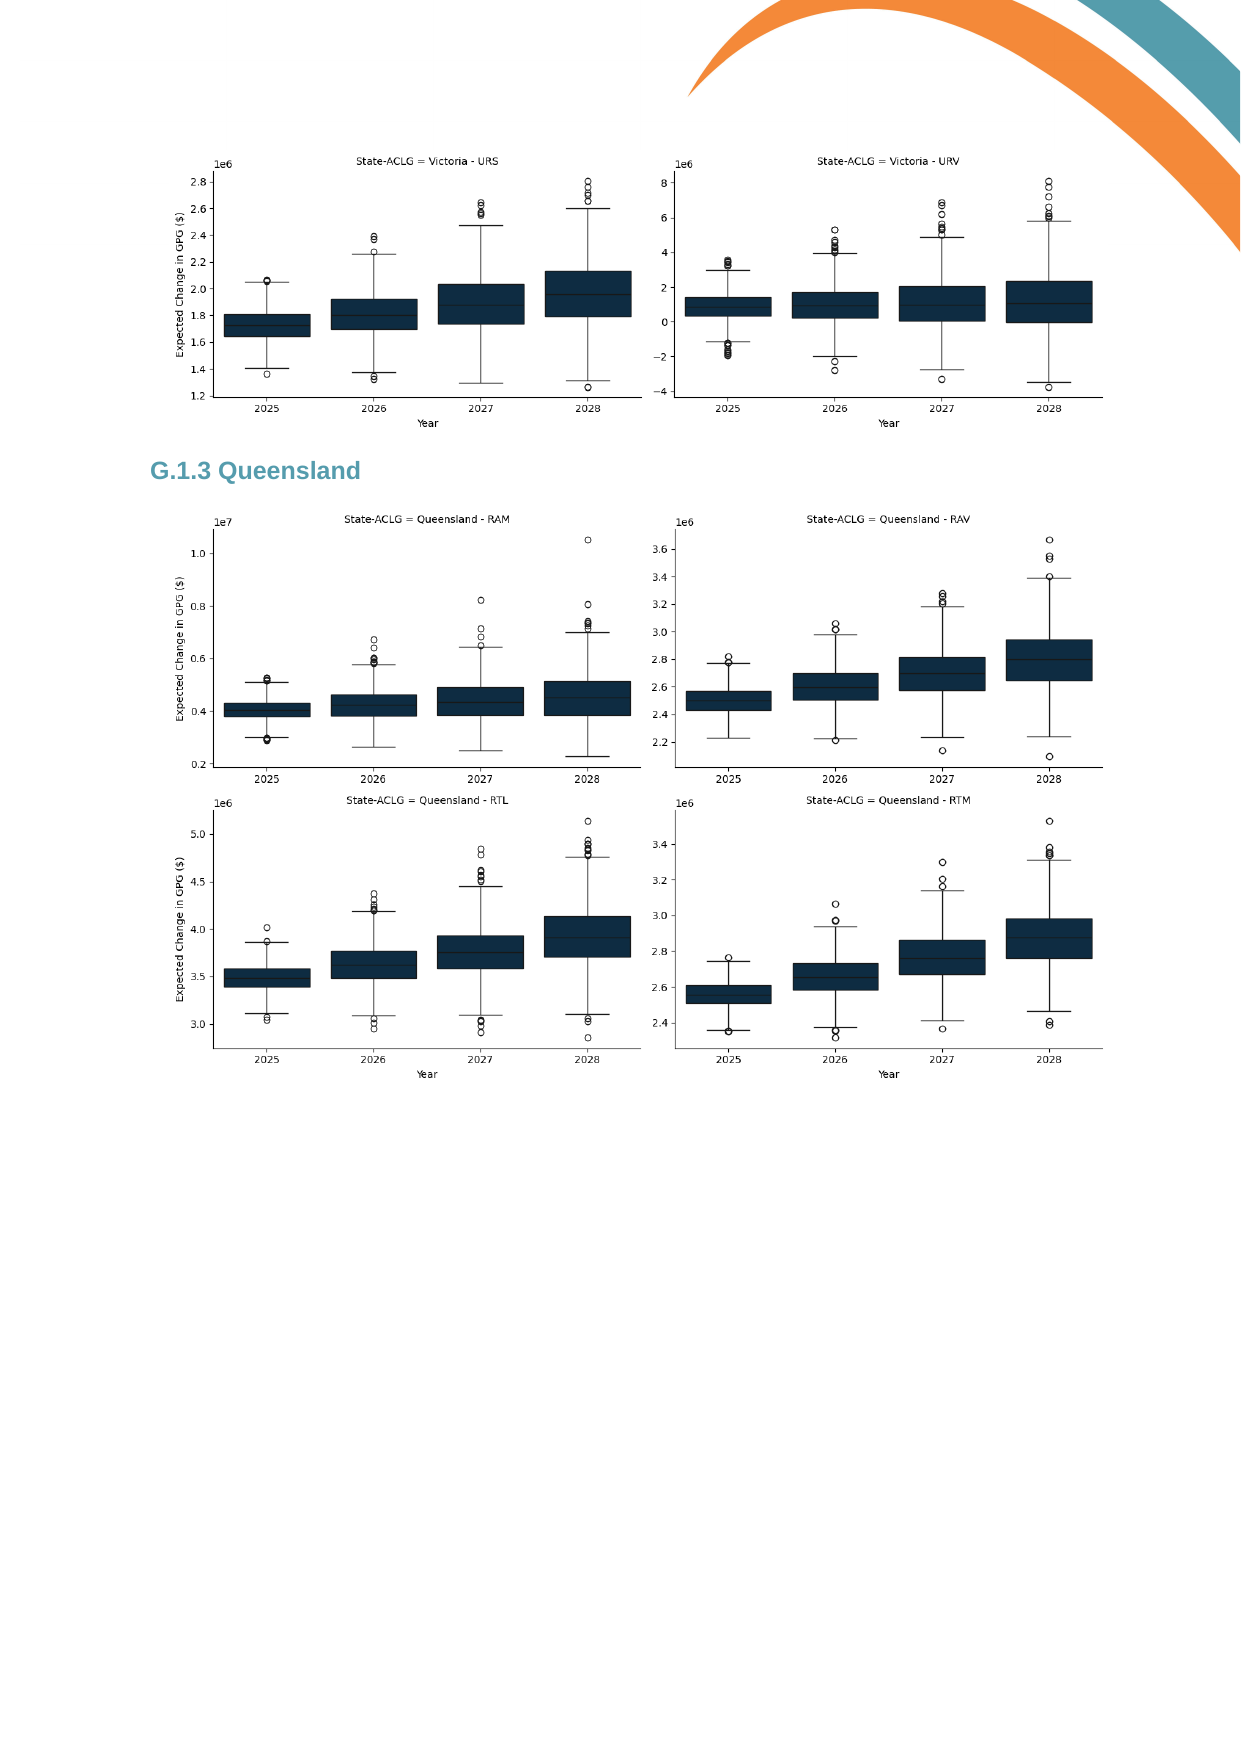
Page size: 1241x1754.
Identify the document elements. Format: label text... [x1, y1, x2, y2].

picture [168, 508, 1109, 1087]
subtitle G.1.3 Queensland [150, 456, 1090, 485]
picture [19, 0, 1241, 436]
